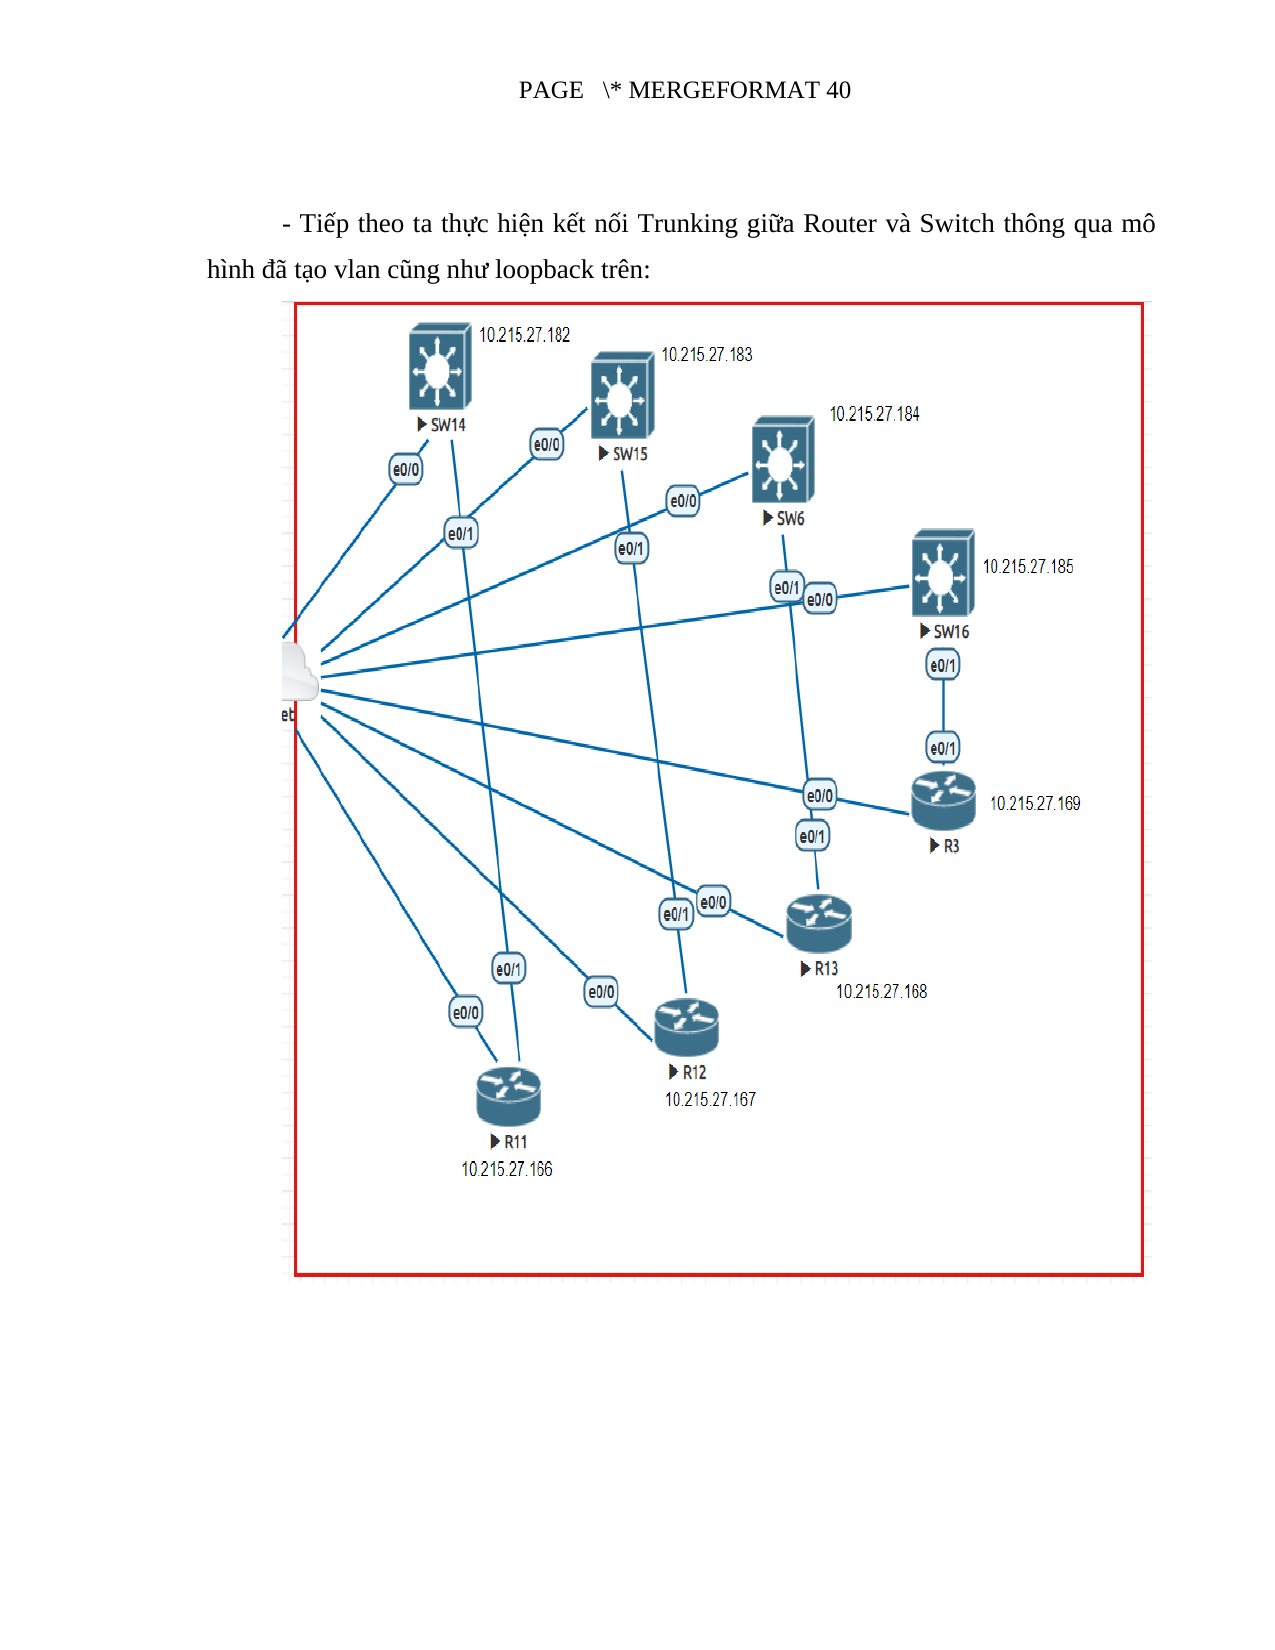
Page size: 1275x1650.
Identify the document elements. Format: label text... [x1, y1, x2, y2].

text - Tiếp theo ta thực hiện kết nối Trunking giữa Router và Switch thông qua mô hình đã tạo vlan cũng như loopback trên: [207, 207, 1157, 284]
picture [281, 300, 1152, 1283]
